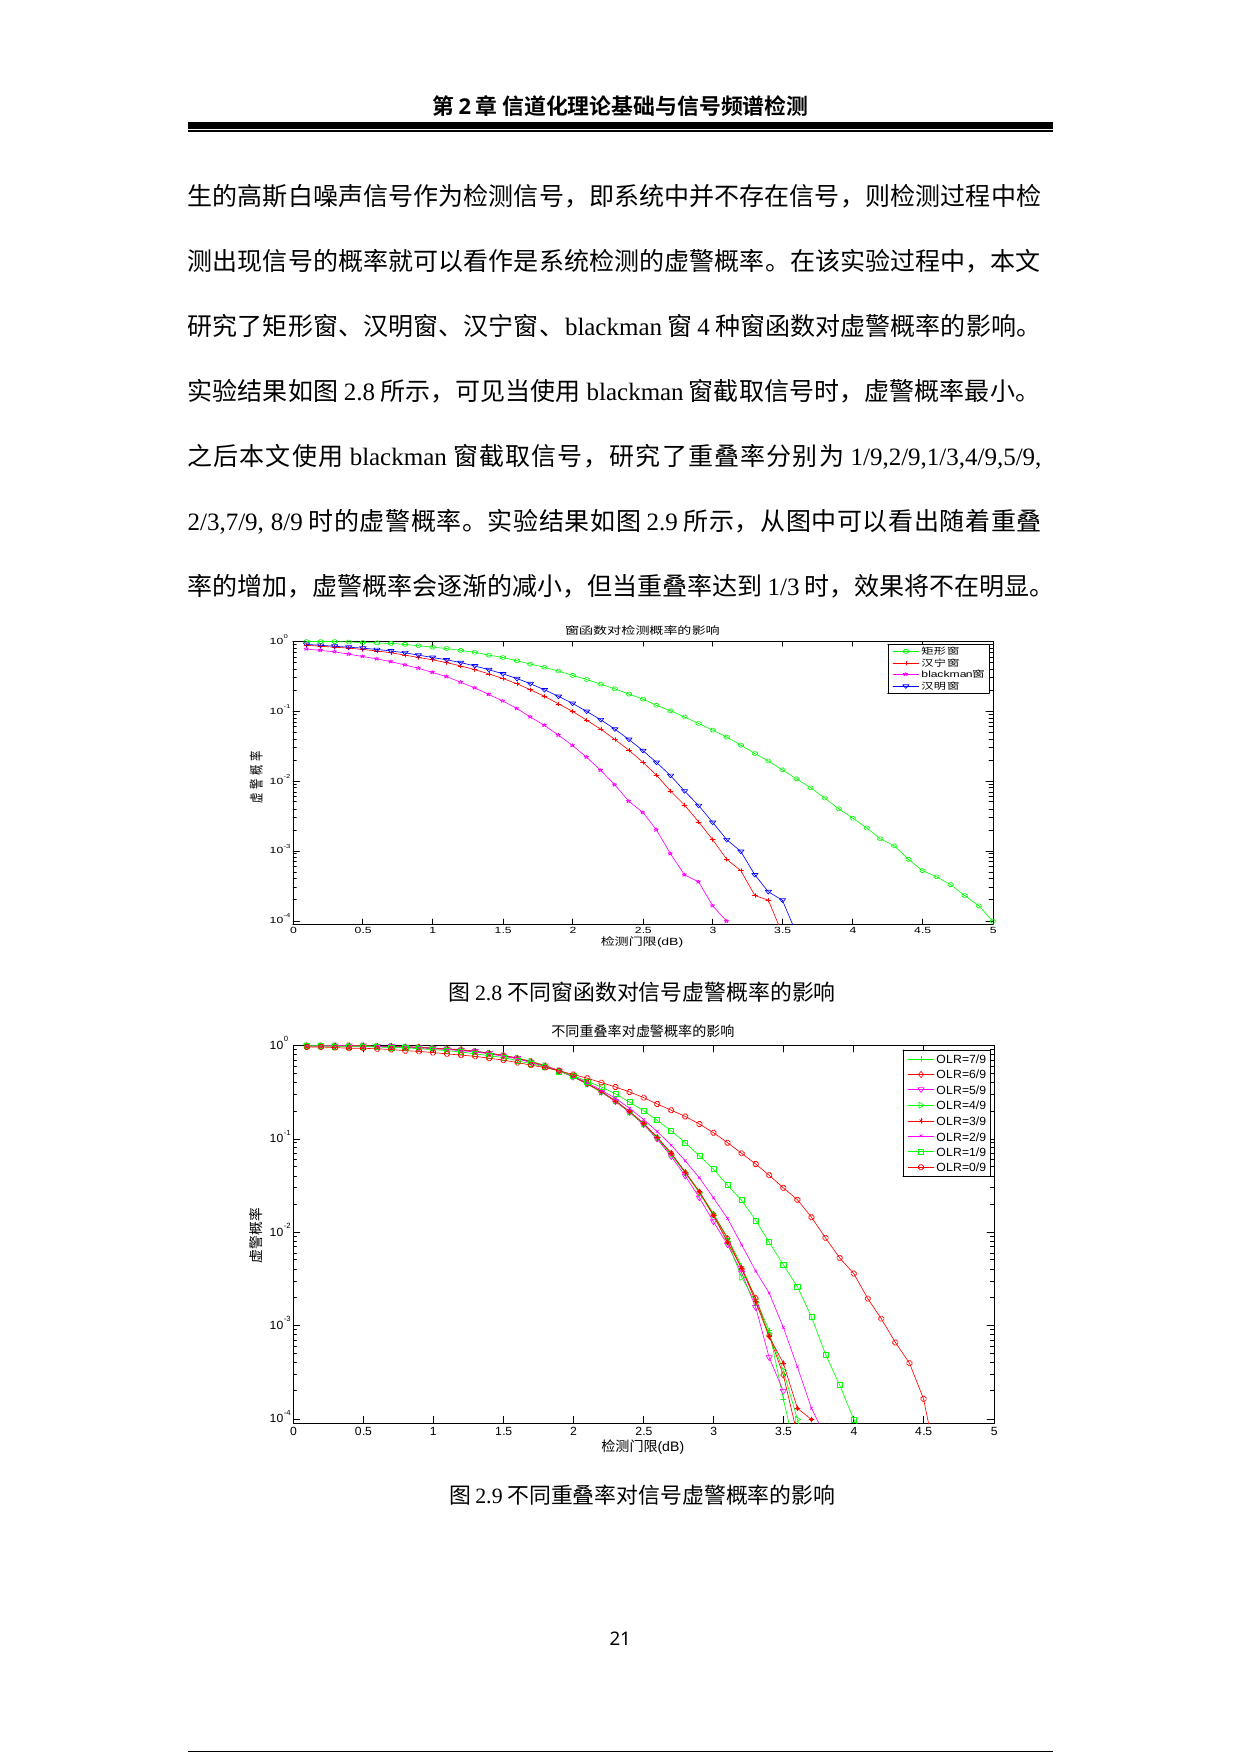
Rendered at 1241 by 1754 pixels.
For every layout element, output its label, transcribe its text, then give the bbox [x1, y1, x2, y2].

text 图2.9不同重叠率对信号虚警概率的影响 [187, 1478, 1053, 1510]
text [187, 162, 1041, 617]
text 图2.8 不同窗函数对信号虚警概率的影响 [187, 974, 1053, 1007]
